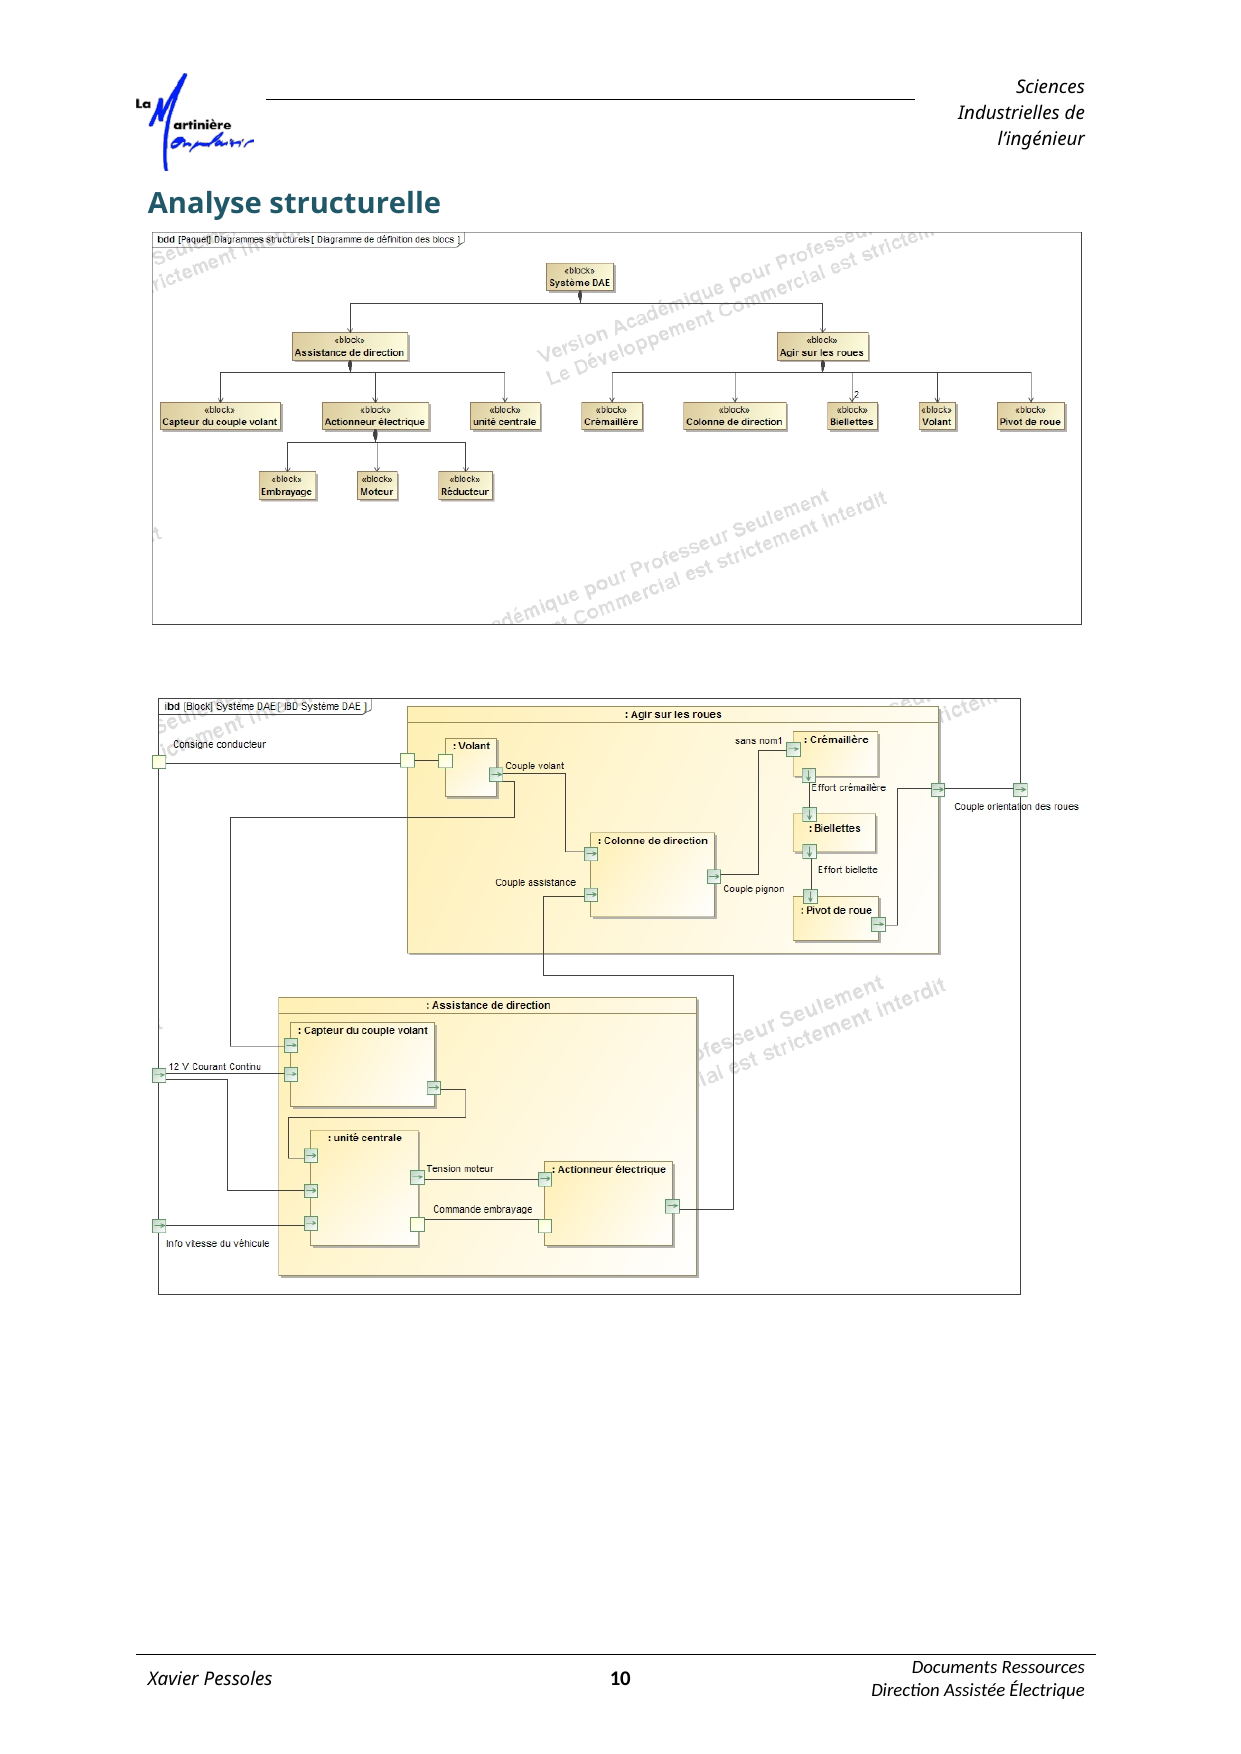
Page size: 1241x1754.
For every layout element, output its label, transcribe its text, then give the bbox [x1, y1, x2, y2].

picture [147, 227, 1093, 636]
subtitle Analyse structurelle [148, 182, 1093, 222]
picture [136, 73, 254, 171]
picture [147, 693, 1093, 1307]
